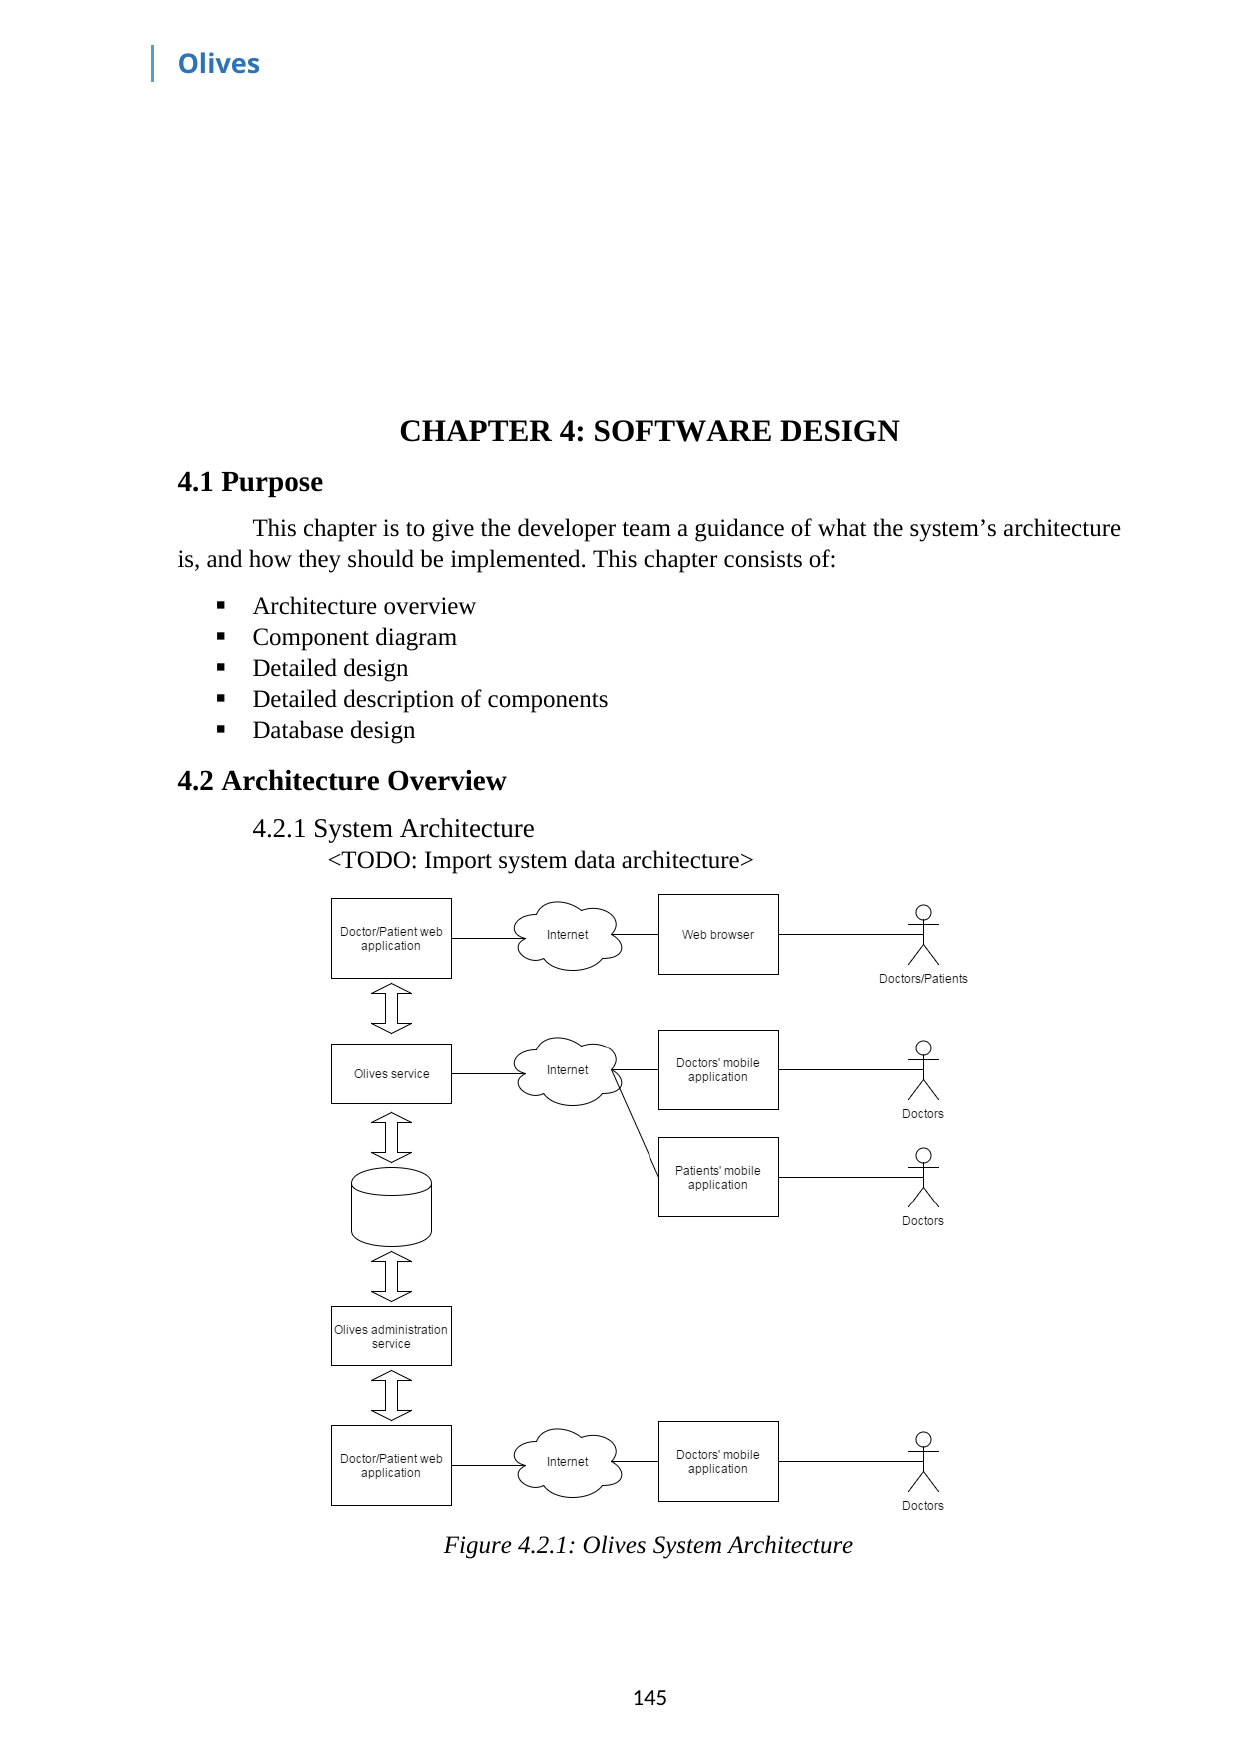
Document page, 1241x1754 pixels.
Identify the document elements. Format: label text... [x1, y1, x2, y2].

subtitle 4.2 Architecture Overview [177, 763, 1122, 797]
subtitle 4.2.1 System Architecture [177, 812, 1122, 843]
subtitle 4.1 Purpose [177, 464, 1122, 497]
text Figure 4.2.1: Olives System Architecture [177, 1530, 1122, 1559]
list Architecture overview [215, 591, 1122, 620]
text This chapter is to give the developer team a guidance of what the system’s architecture is, and how they should be implemented. This chapter consists of: [177, 513, 1122, 572]
list Component diagram [215, 622, 1122, 651]
subtitle CHAPTER 4: SOFTWARE DESIGN [177, 413, 1122, 449]
list Database design [215, 716, 1122, 744]
list Detailed design [215, 653, 1122, 682]
text <TODO: Import system data architecture> [327, 845, 1122, 874]
list Detailed description of components [215, 684, 1122, 713]
